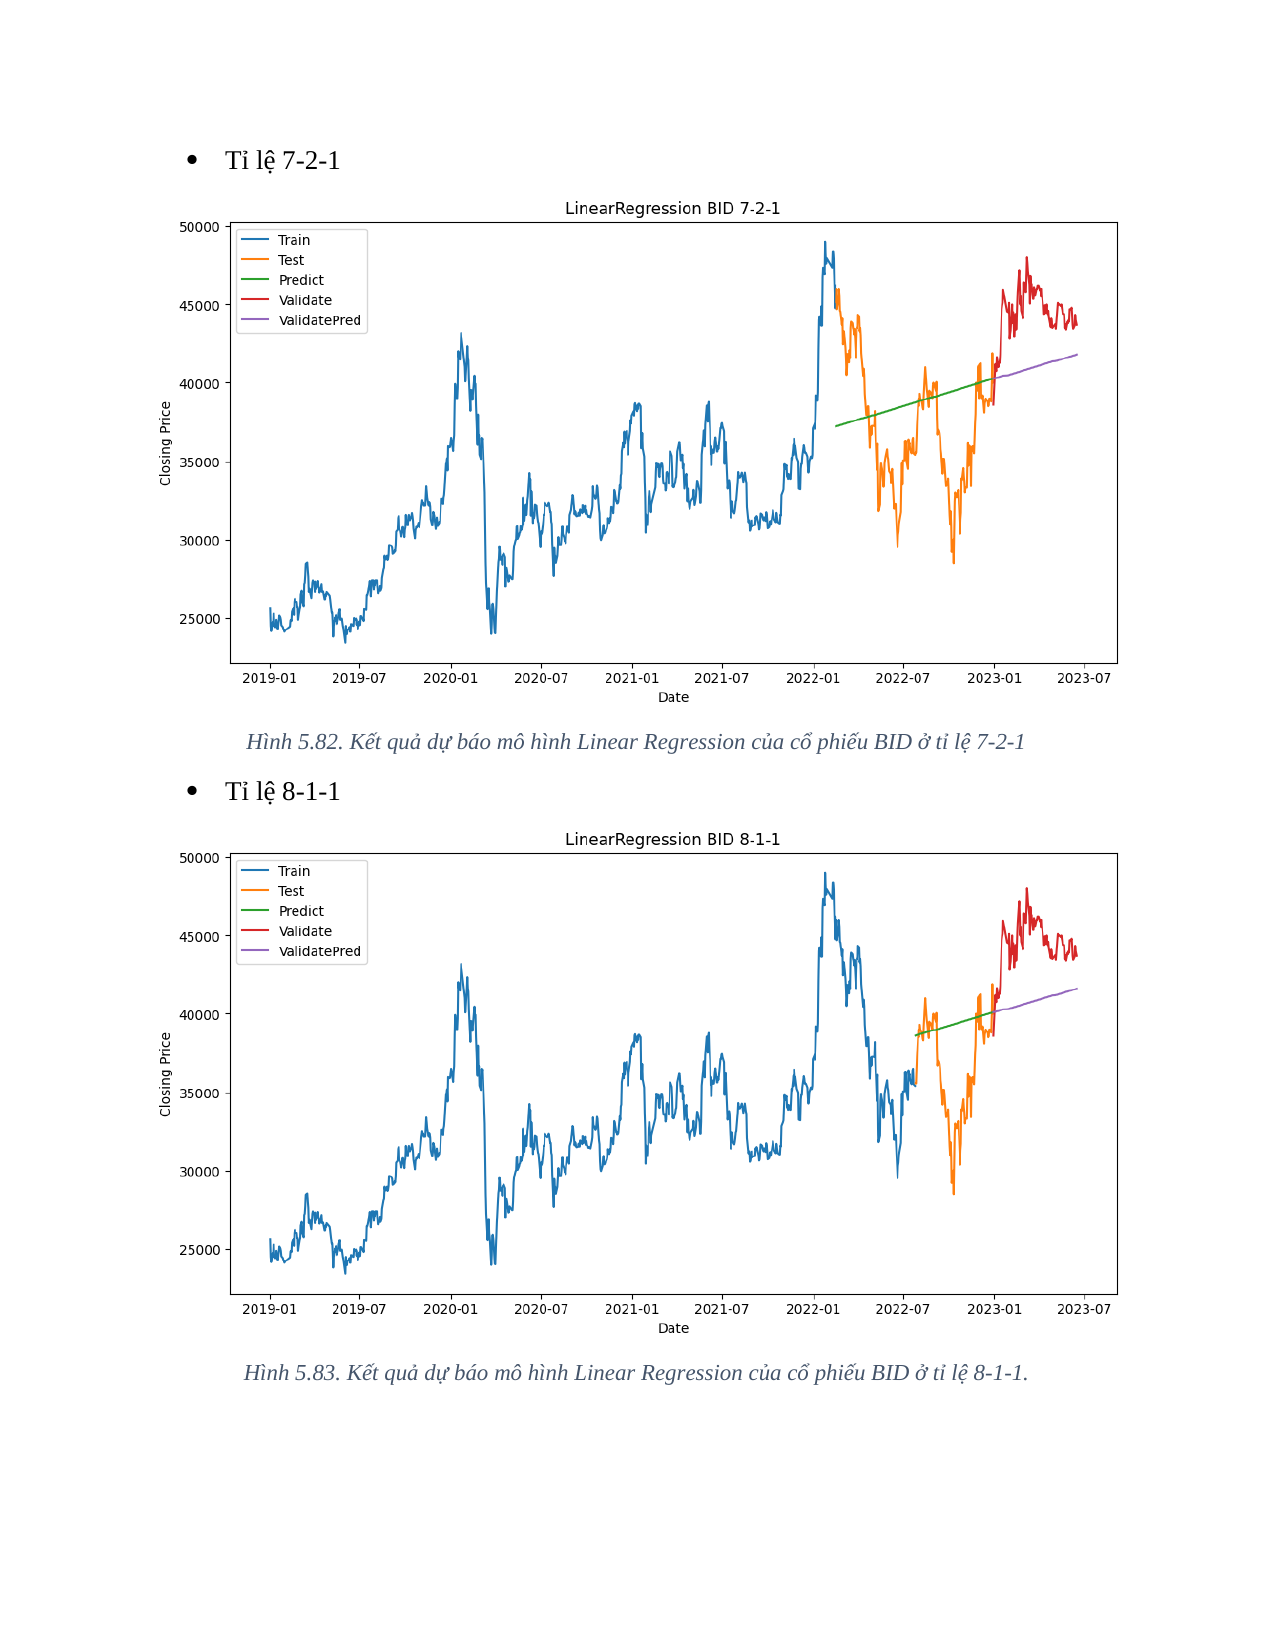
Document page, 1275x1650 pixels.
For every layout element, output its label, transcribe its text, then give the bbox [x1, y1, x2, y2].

picture [150, 822, 1125, 1344]
list Tỉ lệ 8-1-1 [187, 775, 1125, 807]
list Tỉ lệ 7-2-1 [187, 144, 1125, 176]
picture [150, 191, 1125, 713]
